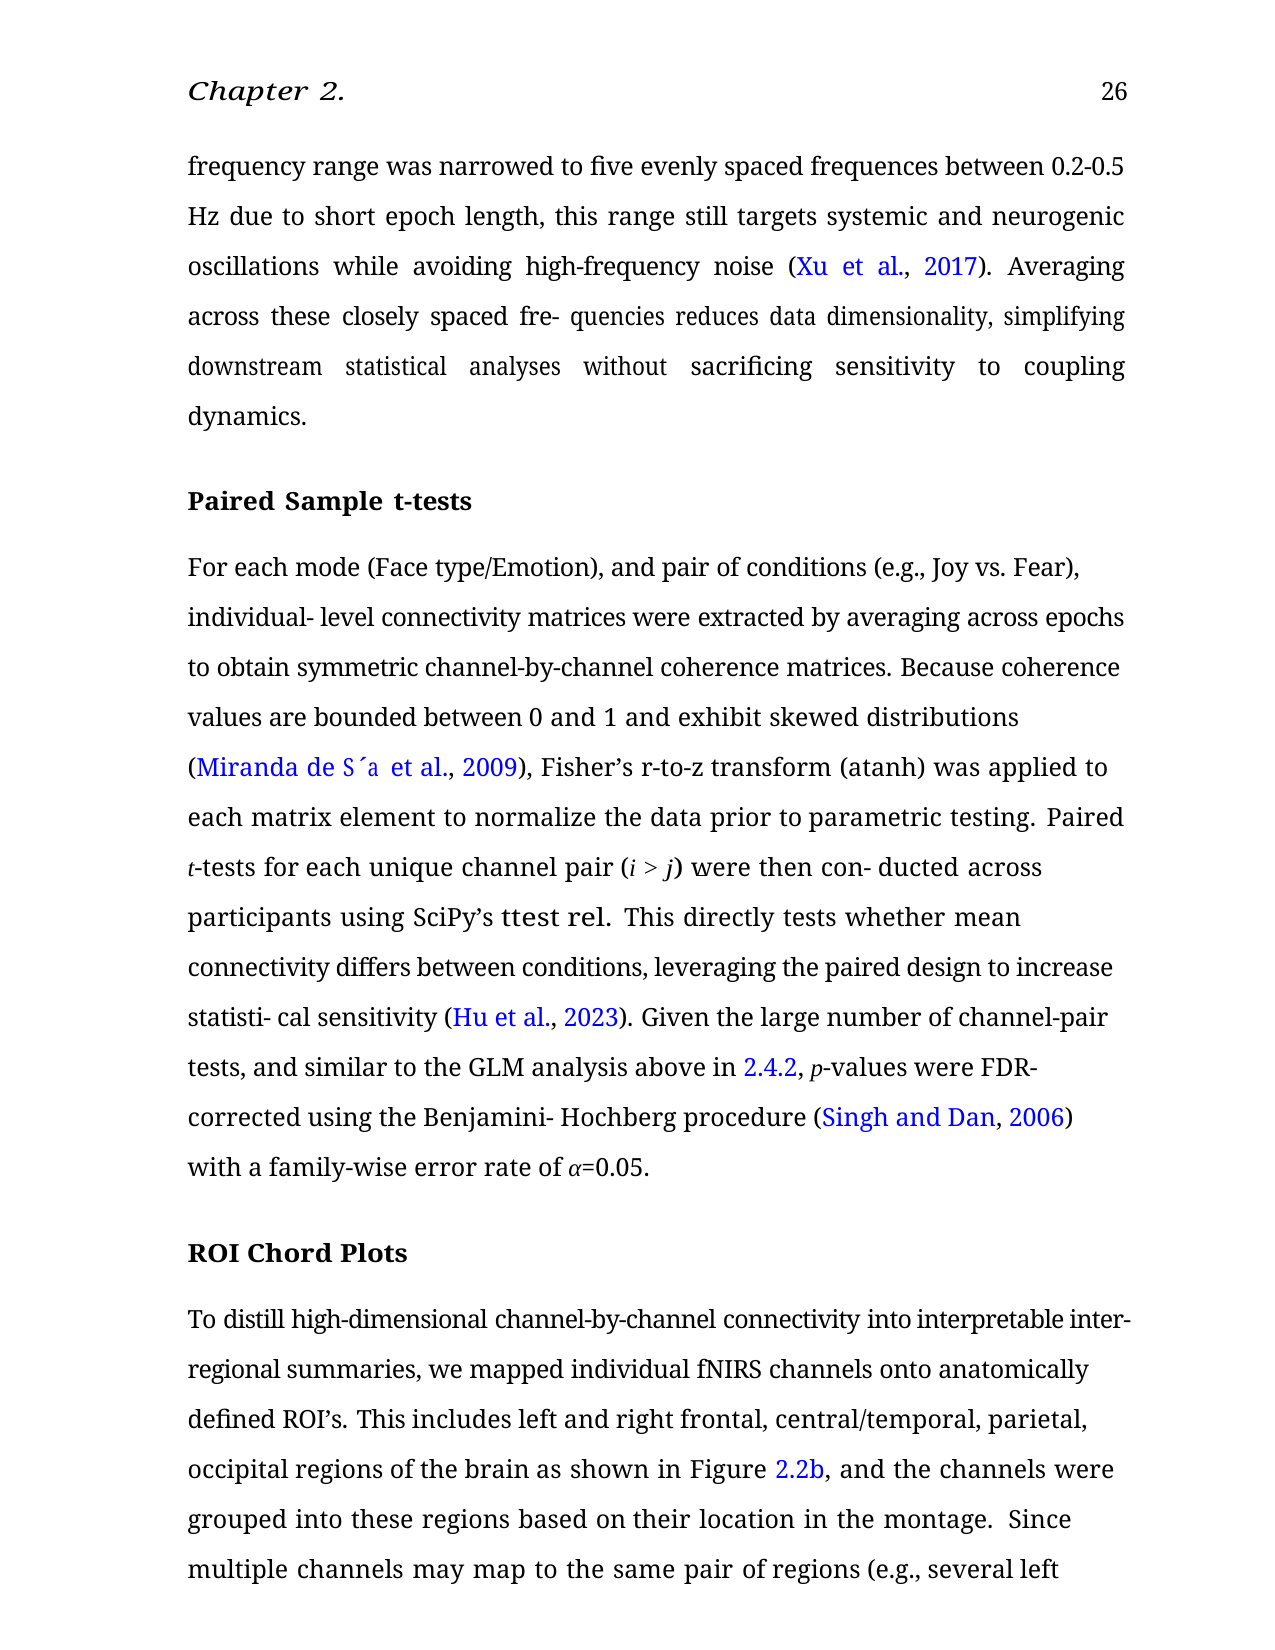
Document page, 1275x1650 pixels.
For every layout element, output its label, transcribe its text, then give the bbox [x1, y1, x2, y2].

subtitle ROI Chord Plots [187, 1236, 1262, 1269]
text frequency range was narrowed to five evenly spaced frequences between 0.2-0.5 Hz due to short epoch length, this range still targets systemic and neurogenic oscillations while avoiding high-frequency noise (Xu et al., 2017). Averaging across these closely spaced fre- quencies reduces data dimensionality, simplifying downstream statistical analyses without sacrificing sensitivity to coupling dynamics. [187, 148, 1126, 432]
subtitle Paired Sample t-tests [187, 483, 1262, 517]
text For each mode (Face type/Emotion), and pair of conditions (e.g., Joy vs. Fear), individual- level connectivity matrices were extracted by averaging across epochs to obtain symmetric channel-by-channel coherence matrices. Because coherence values are bounded between 0 and 1 and exhibit skewed distributions (Miranda de S´a et al., 2009), Fisher’s r-to-z transform (atanh) was applied to each matrix element to normalize the data prior to parametric testing. Paired t-tests for each unique channel pair (i > j) were then con- ducted across participants using SciPy’s ttest rel. This directly tests whether mean connectivity differs between conditions, leveraging the paired design to increase statisti- cal sensitivity (Hu et al., 2023). Given the large number of channel-pair tests, and similar to the GLM analysis above in 2.4.2, p-values were FDR-corrected using the Benjamini- Hochberg procedure (Singh and Dan, 2006) with a family-wise error rate of α=0.05. [187, 550, 1134, 1184]
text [187, 1302, 1154, 1586]
